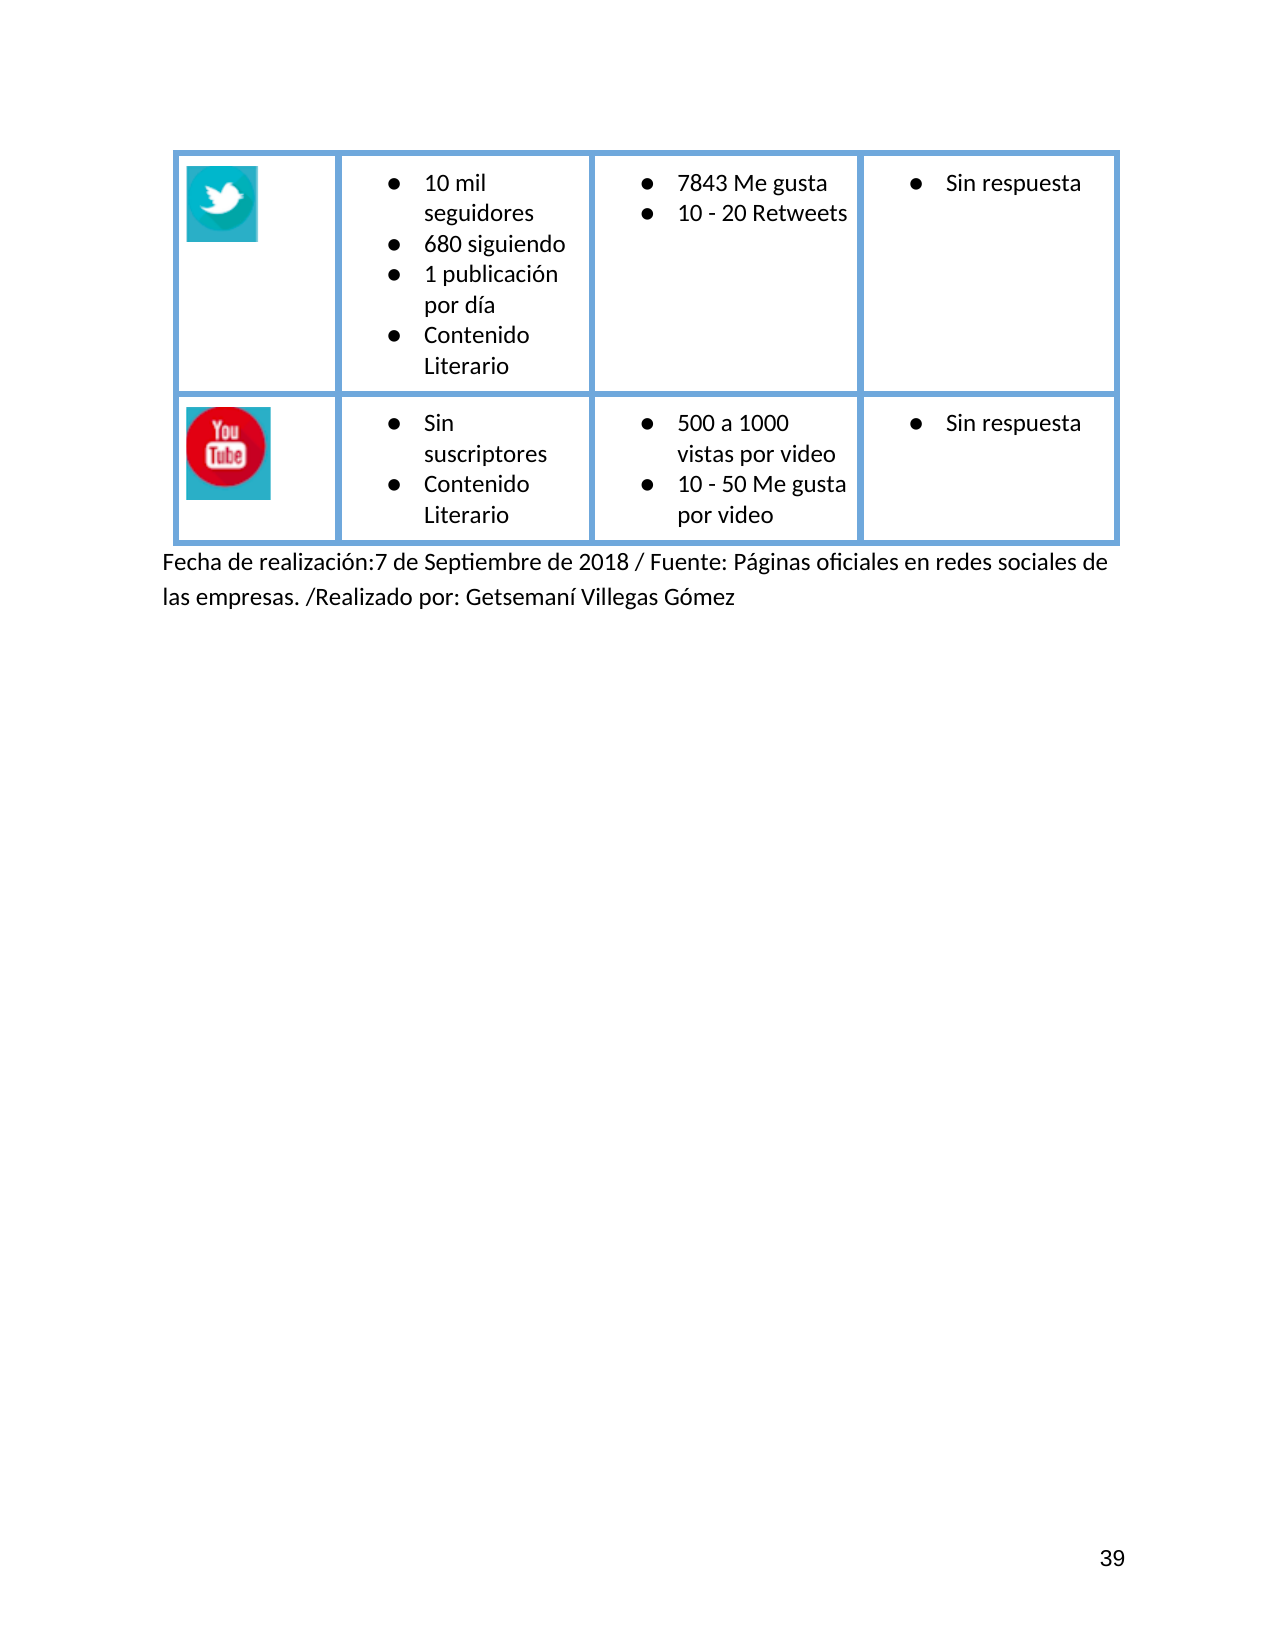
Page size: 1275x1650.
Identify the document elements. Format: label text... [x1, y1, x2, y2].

table_cell [179, 397, 335, 540]
picture [186, 166, 259, 242]
text Fecha de realización:7 de Septiembre de 2018 / Fuente: Páginas oficiales en redes sociales de las empresas. /Realizado por: Getsemaní Villegas Gómez [162, 546, 1125, 612]
table_cell Sin respuesta [864, 156, 1114, 391]
table_cell Sin respuesta [864, 397, 1114, 540]
table_cell 500 a 1000 vistas por video 10 - 50 Me gusta por video [595, 397, 857, 540]
table_cell Sin suscriptores Contenido Literario [342, 397, 589, 540]
picture [186, 407, 271, 500]
table_cell 7843 Me gusta 10 - 20 Retweets [595, 156, 857, 391]
table_cell 10 mil seguidores 680 siguiendo 1 publicación por día Contenido Literario [342, 156, 589, 391]
table_cell [179, 156, 335, 391]
